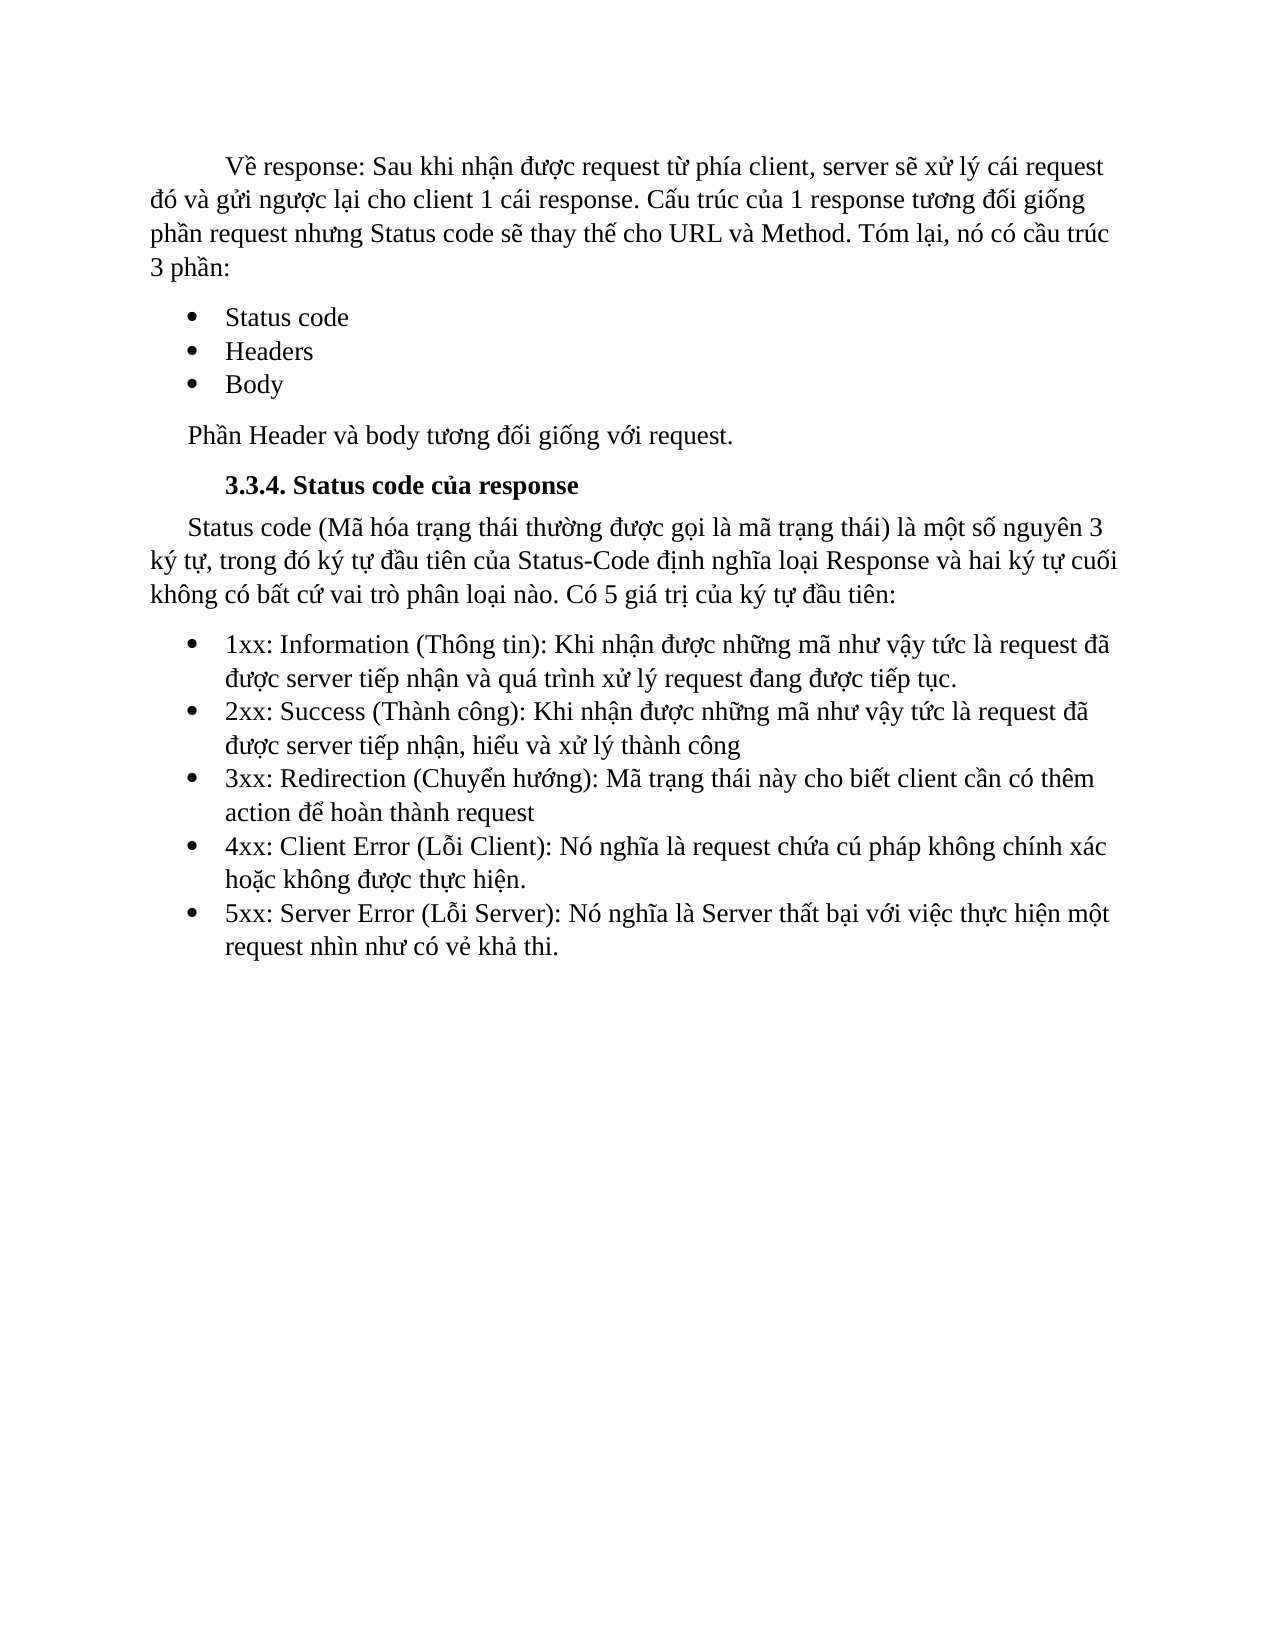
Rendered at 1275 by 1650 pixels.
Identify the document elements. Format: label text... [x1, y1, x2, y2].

text Về response: Sau khi nhận được request từ phía client, server sẽ xử lý cái request đó và gửi ngược lại cho client 1 cái response. Cấu trúc của 1 response tương đối giống phần request nhưng Status code sẽ thay thế cho URL và Method. Tóm lại, nó có cầu trúc 3 phần: [150, 150, 1125, 282]
list 3xx: Redirection (Chuyển hướng): Mã trạng thái này cho biết client cần có thêm action để hoàn thành request [187, 762, 1125, 827]
list 4xx: Client Error (Lỗi Client): Nó nghĩa là request chứa cú pháp không chính xác hoặc không được thực hiện. [187, 830, 1125, 894]
list Body [187, 368, 1125, 399]
text Phần Header và body tương đối giống với request. [150, 419, 1125, 450]
text Status code (Mã hóa trạng thái thường được gọi là mã trạng thái) là một số nguyên 3 ký tự, trong đó ký tự đầu tiên của Status-Code định nghĩa loại Response và hai ký tự cuối không có bất cứ vai trò phân loại nào. Có 5 giá trị của ký tự đầu tiên: [150, 511, 1125, 609]
list 1xx: Information (Thông tin): Khi nhận được những mã như vậy tức là request đã được server tiếp nhận và quá trình xử lý request đang được tiếp tục. [187, 628, 1125, 693]
list Status code [187, 301, 1125, 332]
list 5xx: Server Error (Lỗi Server): Nó nghĩa là Server thất bại với việc thực hiện một request nhìn như có vẻ khả thi. [187, 897, 1125, 962]
list 2xx: Success (Thành công): Khi nhận được những mã như vậy tức là request đã được server tiếp nhận, hiểu và xử lý thành công [187, 695, 1125, 760]
subtitle 3.3.4. Status code của response [225, 469, 1125, 500]
list Headers [187, 334, 1125, 366]
